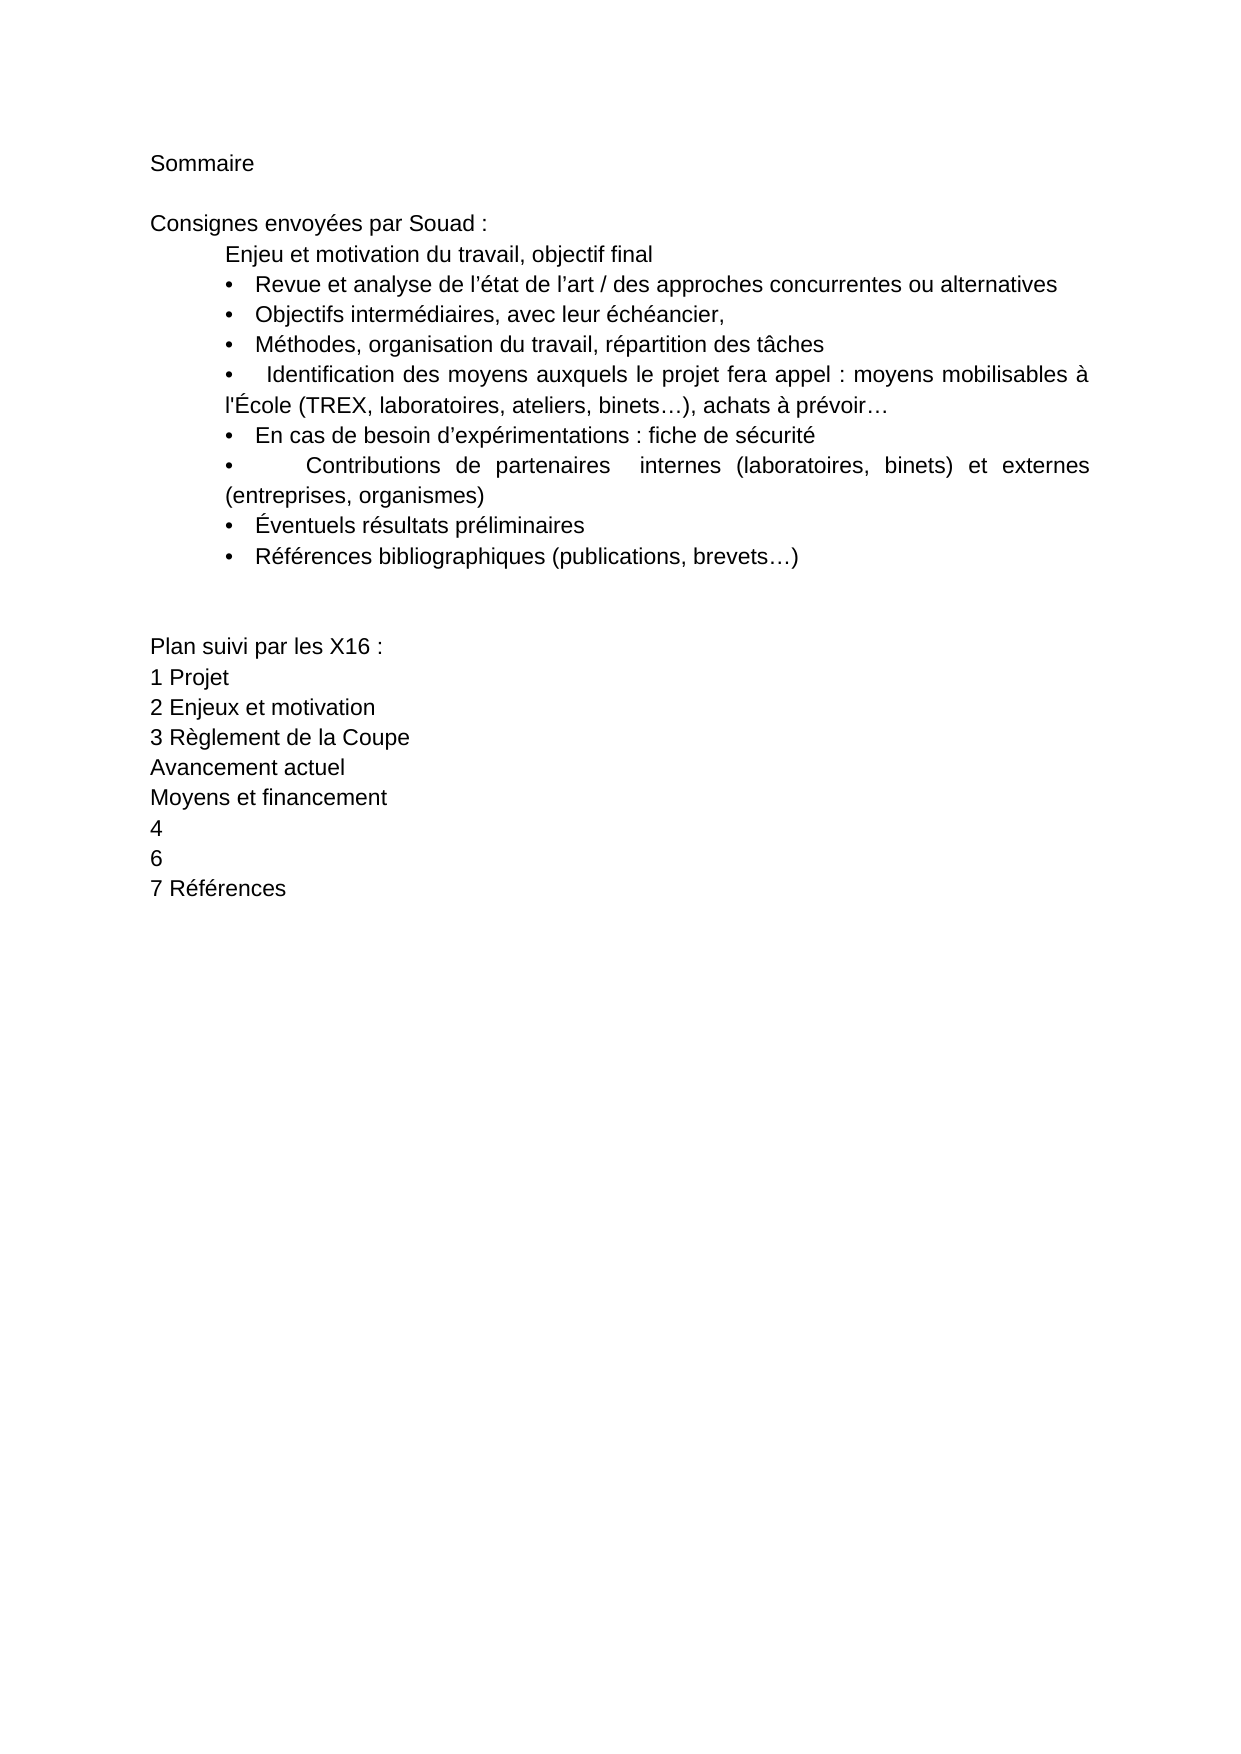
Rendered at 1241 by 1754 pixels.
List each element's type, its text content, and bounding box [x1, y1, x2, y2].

text • Objectifs intermédiaires, avec leur échéancier, [225, 301, 1090, 327]
text Avancement actuel [150, 754, 1090, 781]
text 3 Règlement de la Coupe [150, 724, 1090, 750]
text Plan suivi par les X16 : [150, 633, 1090, 660]
text Consignes envoyées par Souad : [150, 210, 1090, 237]
text Moyens et financement [150, 784, 1090, 811]
text • Méthodes, organisation du travail, répartition des tâches [225, 331, 1090, 358]
text Enjeu et motivation du travail, objectif final [225, 241, 1090, 267]
text 1 Projet [150, 663, 1090, 690]
text • En cas de besoin d’expérimentations : fiche de sécurité [225, 422, 1090, 448]
text 7 Références [150, 875, 1090, 901]
text • Identification des moyens auxquels le projet fera appel : moyens mobilisables à l'École (TREX, laboratoires, ateliers, binets…), achats à prévoir… [225, 361, 1090, 418]
text • Éventuels résultats préliminaires [225, 512, 1090, 539]
text 6 [150, 845, 1090, 871]
text • Références bibliographiques (publications, brevets…) [225, 543, 1090, 569]
text • Contributions de partenaires internes (laboratoires, binets) et externes (entreprises, organismes) [225, 452, 1090, 509]
text Sommaire [150, 150, 1090, 176]
text • Revue et analyse de l’état de l’art / des approches concurrentes ou alternatives [225, 271, 1090, 297]
text 2 Enjeux et motivation [150, 694, 1090, 720]
text 4 [150, 814, 1090, 841]
